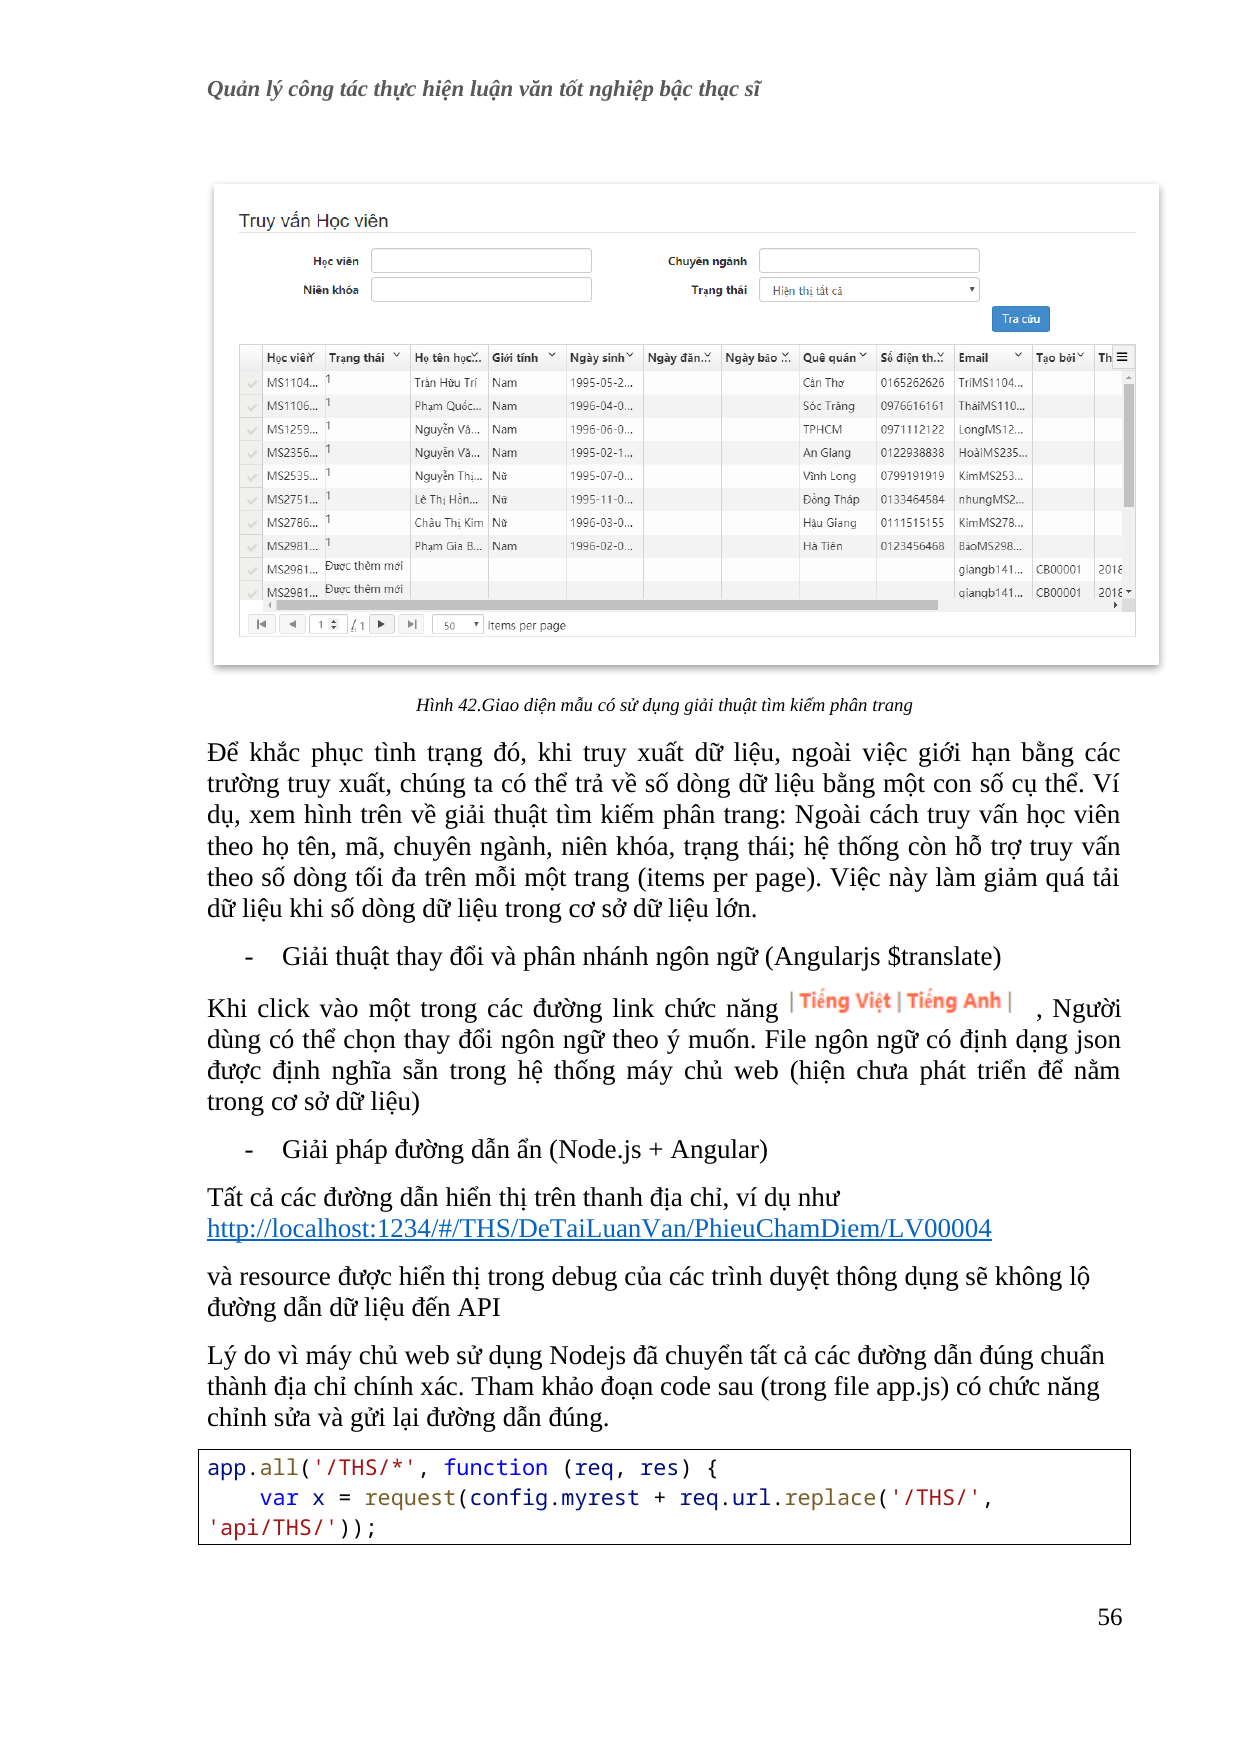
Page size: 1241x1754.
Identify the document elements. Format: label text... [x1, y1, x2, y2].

list Giải thuật thay đổi và phân nhánh ngôn ngữ (Angularjs $translate) [244, 940, 1122, 971]
text var x = request(config.myrest + req.url.replace('/THS/', 'api/THS/')); [199, 1479, 1130, 1544]
text và resource được hiển thị trong debug của các trình duyệt thông dụng sẽ không lộ đường dẫn dữ liệu đến API [207, 1260, 1122, 1322]
text Để khắc phục tình trạng đó, khi truy xuất dữ liệu, ngoài việc giới hạn bằng các trường truy xuất, chúng ta có thể trả về số dòng dữ liệu bằng một con số cụ thể. Ví dụ, xem hình trên về giải thuật tìm kiếm phân trang: Ngoài cách truy vấn học viên theo họ tên, mã, chuyên ngành, niên khóa, trạng thái; hệ thống còn hỗ trợ truy vấn theo số dòng tối đa trên mỗi một trang (items per page). Việc này làm giảm quá tải dữ liệu khi số dòng dữ liệu trong cơ sở dữ liệu lớn. [207, 736, 1122, 923]
text app.all('/THS/*', function (req, res) { [199, 1450, 1130, 1479]
list Giải pháp đường dẫn ẩn (Node.js + Angular) [244, 1133, 1122, 1164]
text Khi click vào một trong các đường link chức năng , Người dùng có thể chọn thay đổi ngôn ngữ theo ý muốn. File ngôn ngữ có định dạng json được định nghĩa sẵn trong hệ thống máy chủ web (hiện chưa phát triển để nằm trong cơ sở dữ liệu) [207, 988, 1122, 1117]
picture [788, 987, 1036, 1018]
text Lý do vì máy chủ web sử dụng Nodejs đã chuyển tất cả các đường dẫn đúng chuẩn thành địa chỉ chính xác. Tham khảo đoạn code sau (trong file app.js) có chức năng chỉnh sửa và gửi lại đường dẫn đúng. [207, 1339, 1122, 1432]
text Tất cả các đường dẫn hiển thị trên thanh địa chỉ, ví dụ như http://localhost:1234/#/THS/DeTaiLuanVan/PhieuChamDiem/LV00004 [207, 1181, 1122, 1243]
picture [229, 199, 1144, 651]
